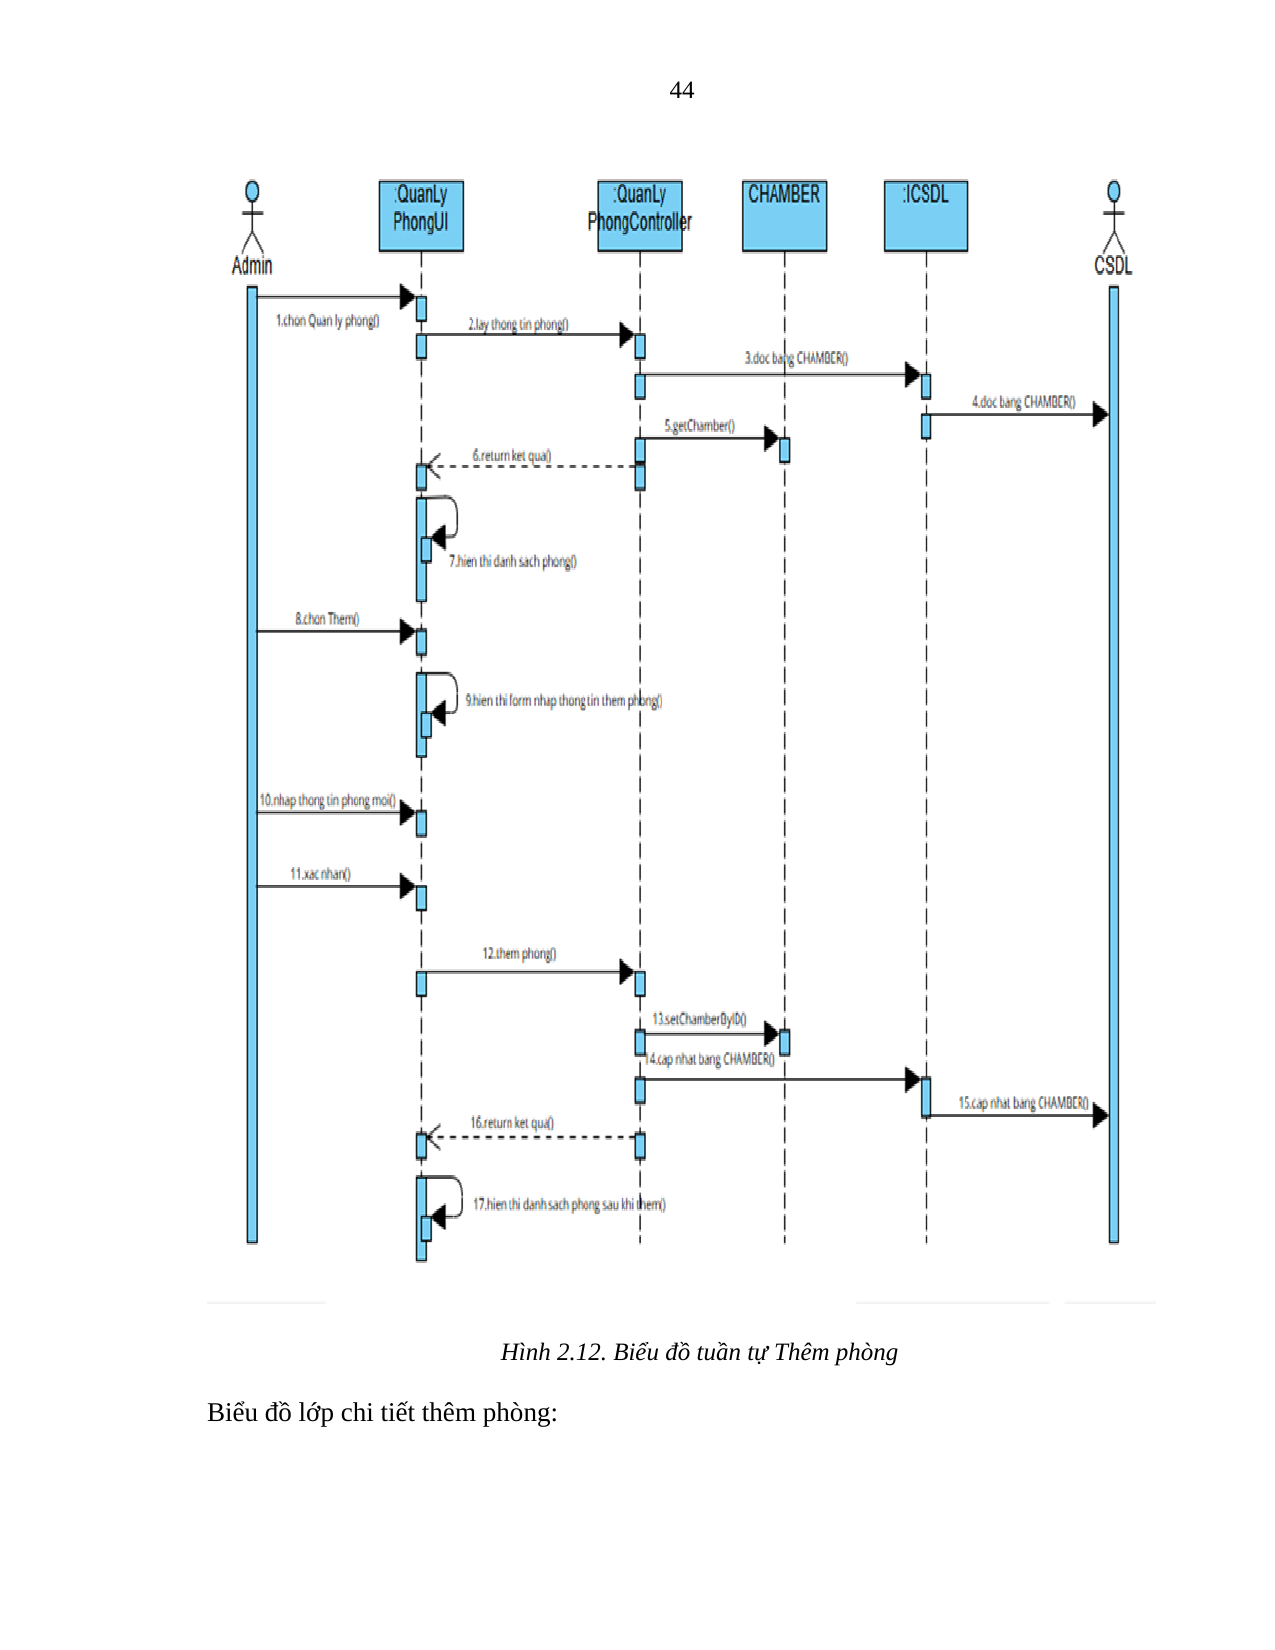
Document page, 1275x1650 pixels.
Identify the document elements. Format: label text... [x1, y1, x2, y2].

picture [206, 147, 1156, 1304]
list Biểu đồ tuần tự Thêm phòng [244, 1337, 1157, 1366]
text Biểu đồ lớp chi tiết thêm phòng: [207, 1397, 1157, 1428]
